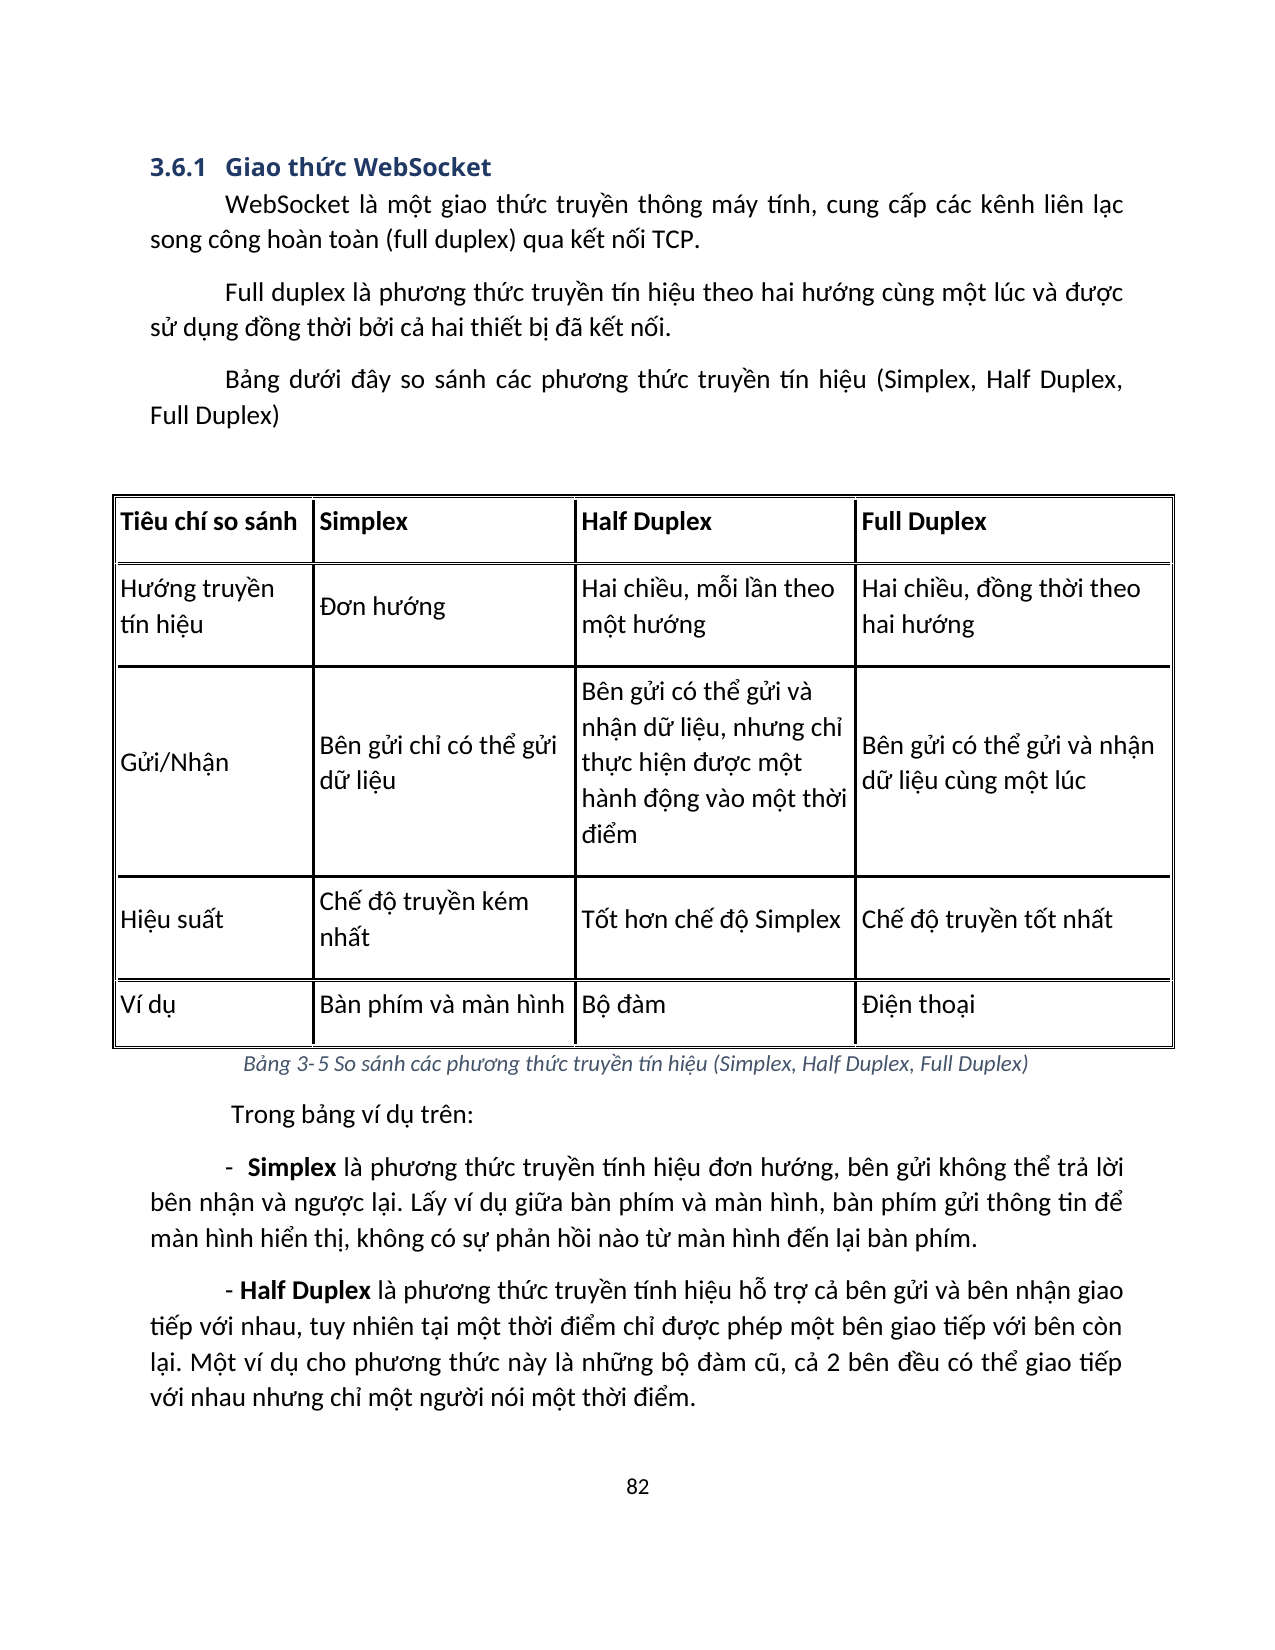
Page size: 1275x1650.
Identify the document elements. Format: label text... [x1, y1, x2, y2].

table_cell Hai chiều, mỗi lần theo một hướng [577, 565, 854, 665]
table_cell Chế độ truyền tốt nhất [857, 875, 1172, 978]
table_cell Ví dụ [116, 978, 313, 1046]
subtitle Giao thức WebSocket [150, 150, 1125, 184]
table_header Simplex [313, 496, 575, 562]
table_cell Hai chiều, đồng thời theo hai hướng [855, 562, 1173, 665]
table_cell Điện thoại [855, 978, 1172, 1046]
table_cell Bên gửi chỉ có thể gửi dữ liệu [315, 668, 574, 875]
table_cell Bộ đàm [575, 982, 855, 1046]
text Bảng dưới đây so sánh các phương thức truyền tín hiệu (Simplex, Half Duplex, Full Duplex) [150, 363, 1125, 431]
text - Half Duplex là phương thức truyền tính hiệu hỗ trợ cả bên gửi và bên nhận giao tiếp với nhau, tuy nhiên tại một thời điểm chỉ được phép một bên giao tiếp với bên còn lại. Một ví dụ cho phương thức này là những bộ đàm cũ, cả 2 bên đều có thể giao tiếp với nhau nhưng chỉ một người nói một thời điểm. [150, 1273, 1125, 1413]
table_header Tiêu chí so sánh [116, 496, 313, 562]
text WebSocket là một giao thức truyền thông máy tính, cung cấp các kênh liên lạc song công hoàn toàn (full duplex) qua kết nối TCP. [150, 187, 1125, 255]
table_cell Bên gửi có thể gửi và nhận dữ liệu, nhưng chỉ thực hiện được một hành động vào một thời điểm [577, 668, 854, 875]
table_cell Đơn hướng [315, 565, 574, 665]
table_cell Tốt hơn chế độ Simplex [577, 878, 854, 978]
table_cell Chế độ truyền kém nhất [315, 878, 574, 978]
table_header Full Duplex [855, 498, 1172, 562]
table_cell Bên gửi có thể gửi và nhận dữ liệu cùng một lúc [857, 665, 1172, 875]
table_cell Hướng truyền tín hiệu [114, 562, 313, 665]
table_cell Gửi/Nhận [116, 665, 312, 875]
text Full duplex là phương thức truyền tín hiệu theo hai hướng cùng một lúc và được sử dụng đồng thời bởi cả hai thiết bị đã kết nối. [150, 275, 1125, 343]
text Trong bảng ví dụ trên: [150, 1098, 1125, 1131]
table_cell Bàn phím và màn hình [313, 982, 575, 1046]
table_cell Hiệu suất [116, 875, 312, 978]
table_header Half Duplex [575, 498, 855, 562]
text - Simplex là phương thức truyền tính hiệu đơn hướng, bên gửi không thể trả lời bên nhận và ngược lại. Lấy ví dụ giữa bàn phím và màn hình, bàn phím gửi thông tin để màn hình hiển thị, không có sự phản hồi nào từ màn hình đến lại bàn phím. [150, 1150, 1125, 1254]
text Bảng 3-4 So sánh các phương thức truyền tín hiệu (Simplex, Half Duplex, Full Duplex) [150, 1049, 1125, 1077]
